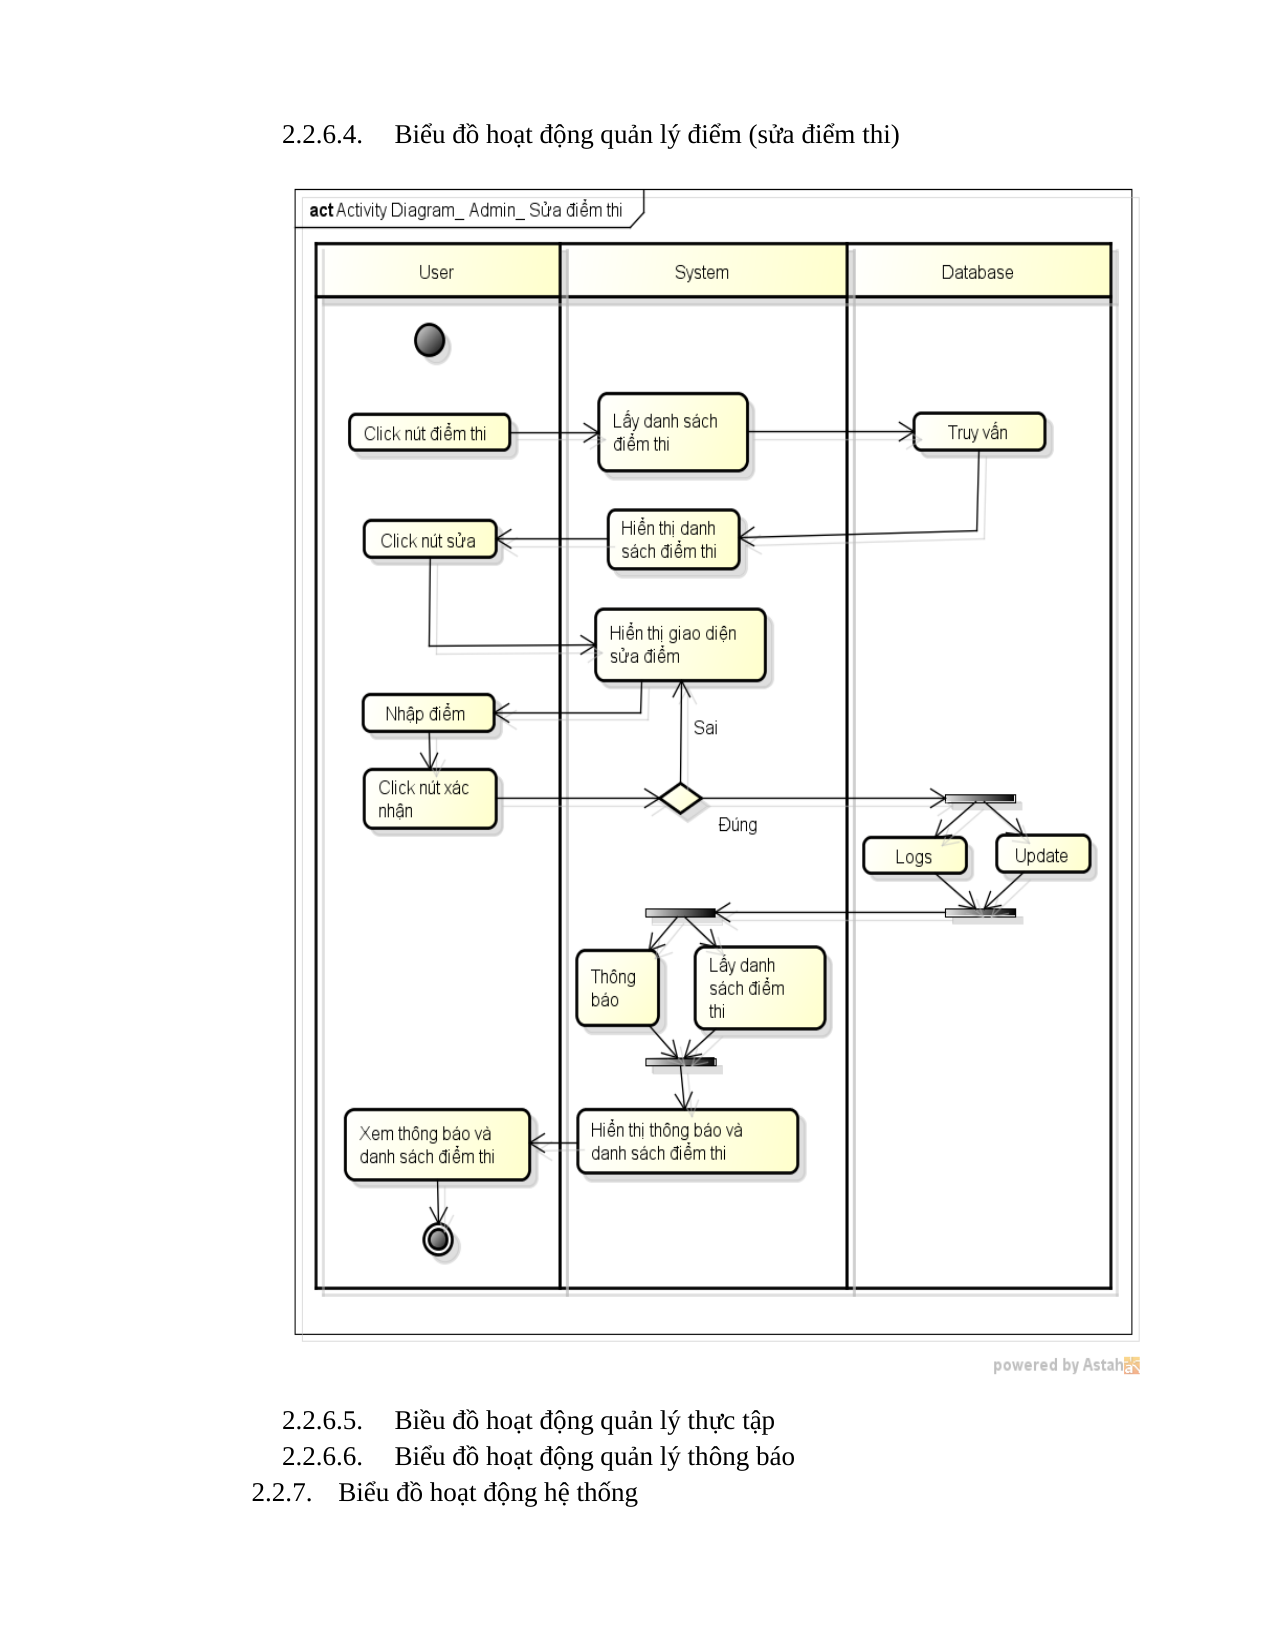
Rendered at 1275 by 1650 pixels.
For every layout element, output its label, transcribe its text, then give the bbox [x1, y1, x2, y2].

list Biểu đồ hoạt động quản lý điểm (sửa điểm thi) [282, 118, 1157, 149]
list Biểu đồ hoạt động hệ thống [282, 1476, 1157, 1507]
list Biểu đồ hoạt động quản lý thông báo [282, 1440, 1157, 1471]
list Biều đồ hoạt động quản lý thực tập [282, 1404, 1157, 1435]
picture [281, 174, 1145, 1380]
